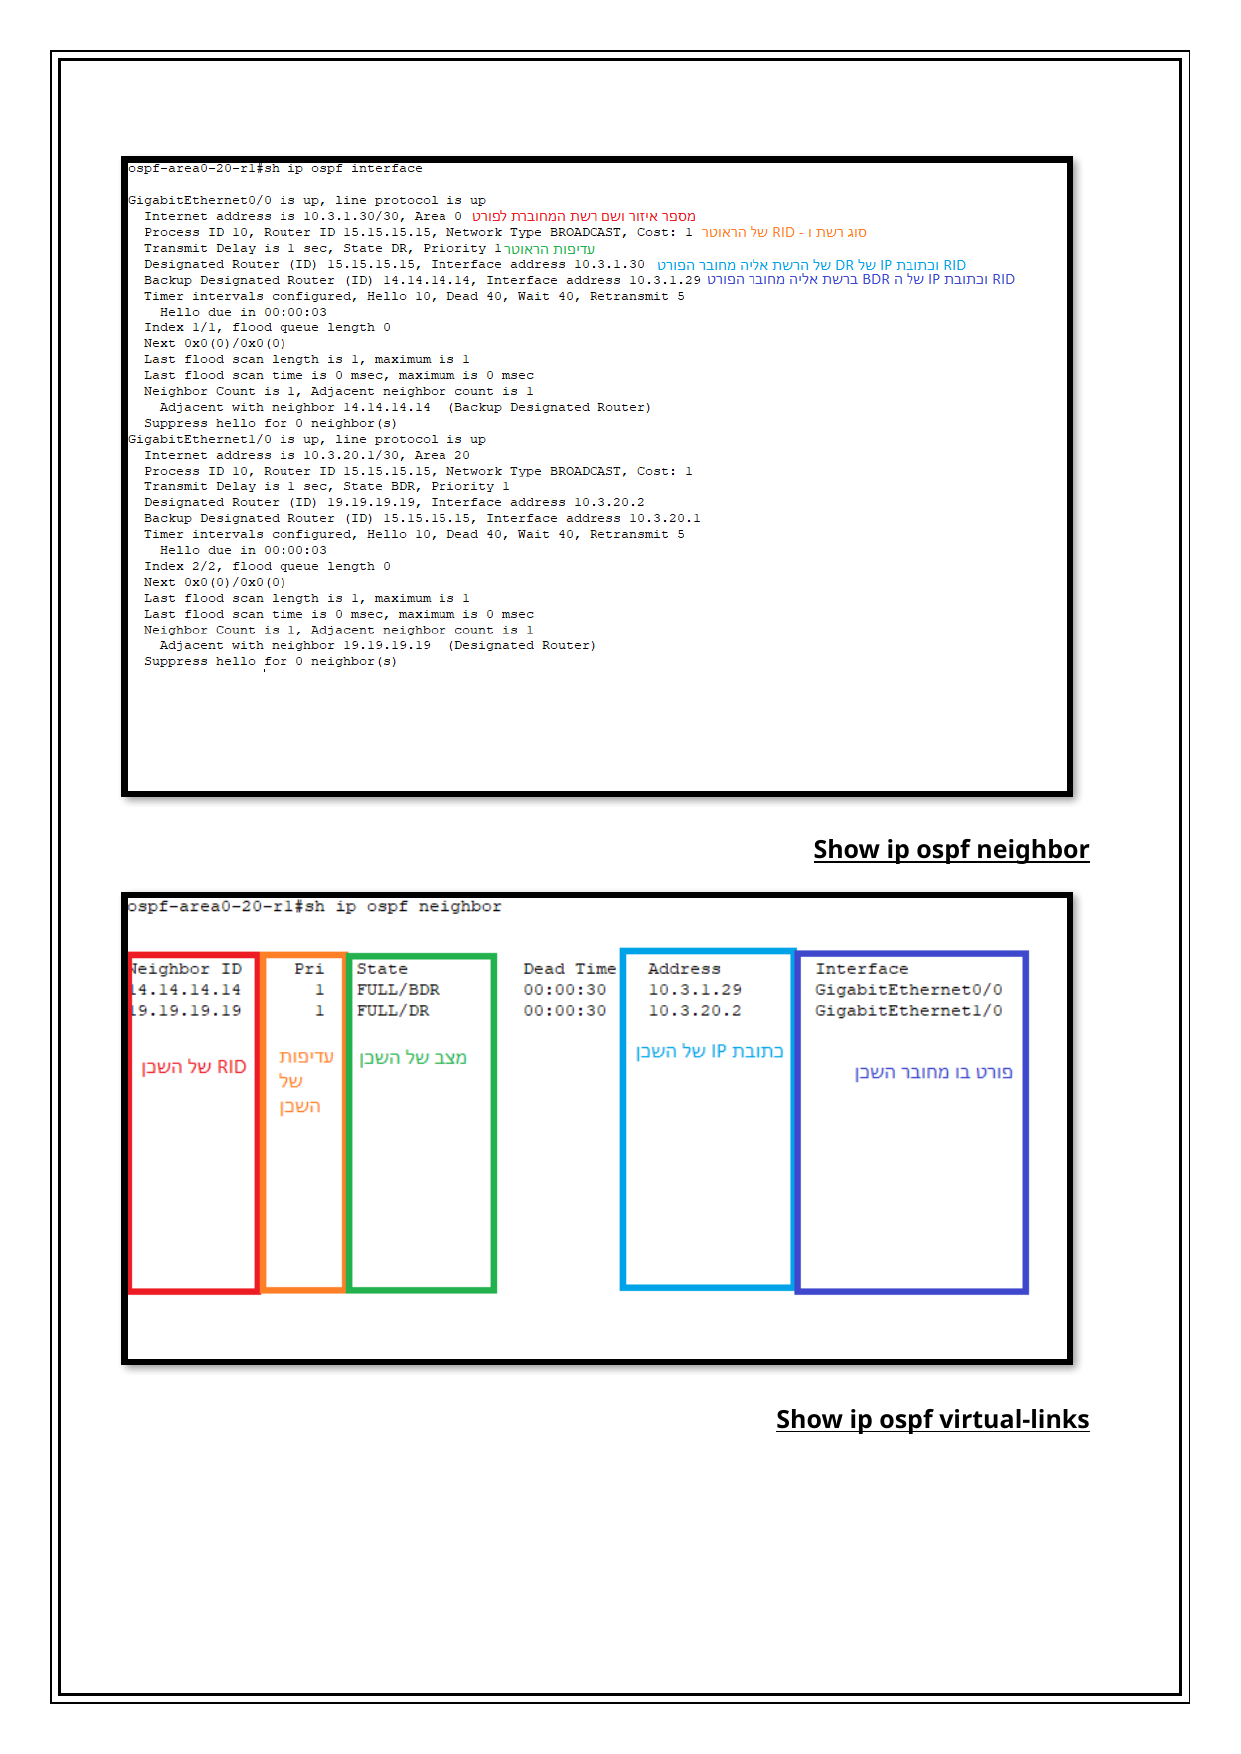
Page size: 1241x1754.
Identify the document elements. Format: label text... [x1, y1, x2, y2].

picture [128, 163, 1067, 791]
text Show ip ospf virtual-links [150, 1402, 1090, 1436]
text Show ip ospf neighbor [150, 832, 1090, 866]
picture [128, 898, 1067, 1359]
